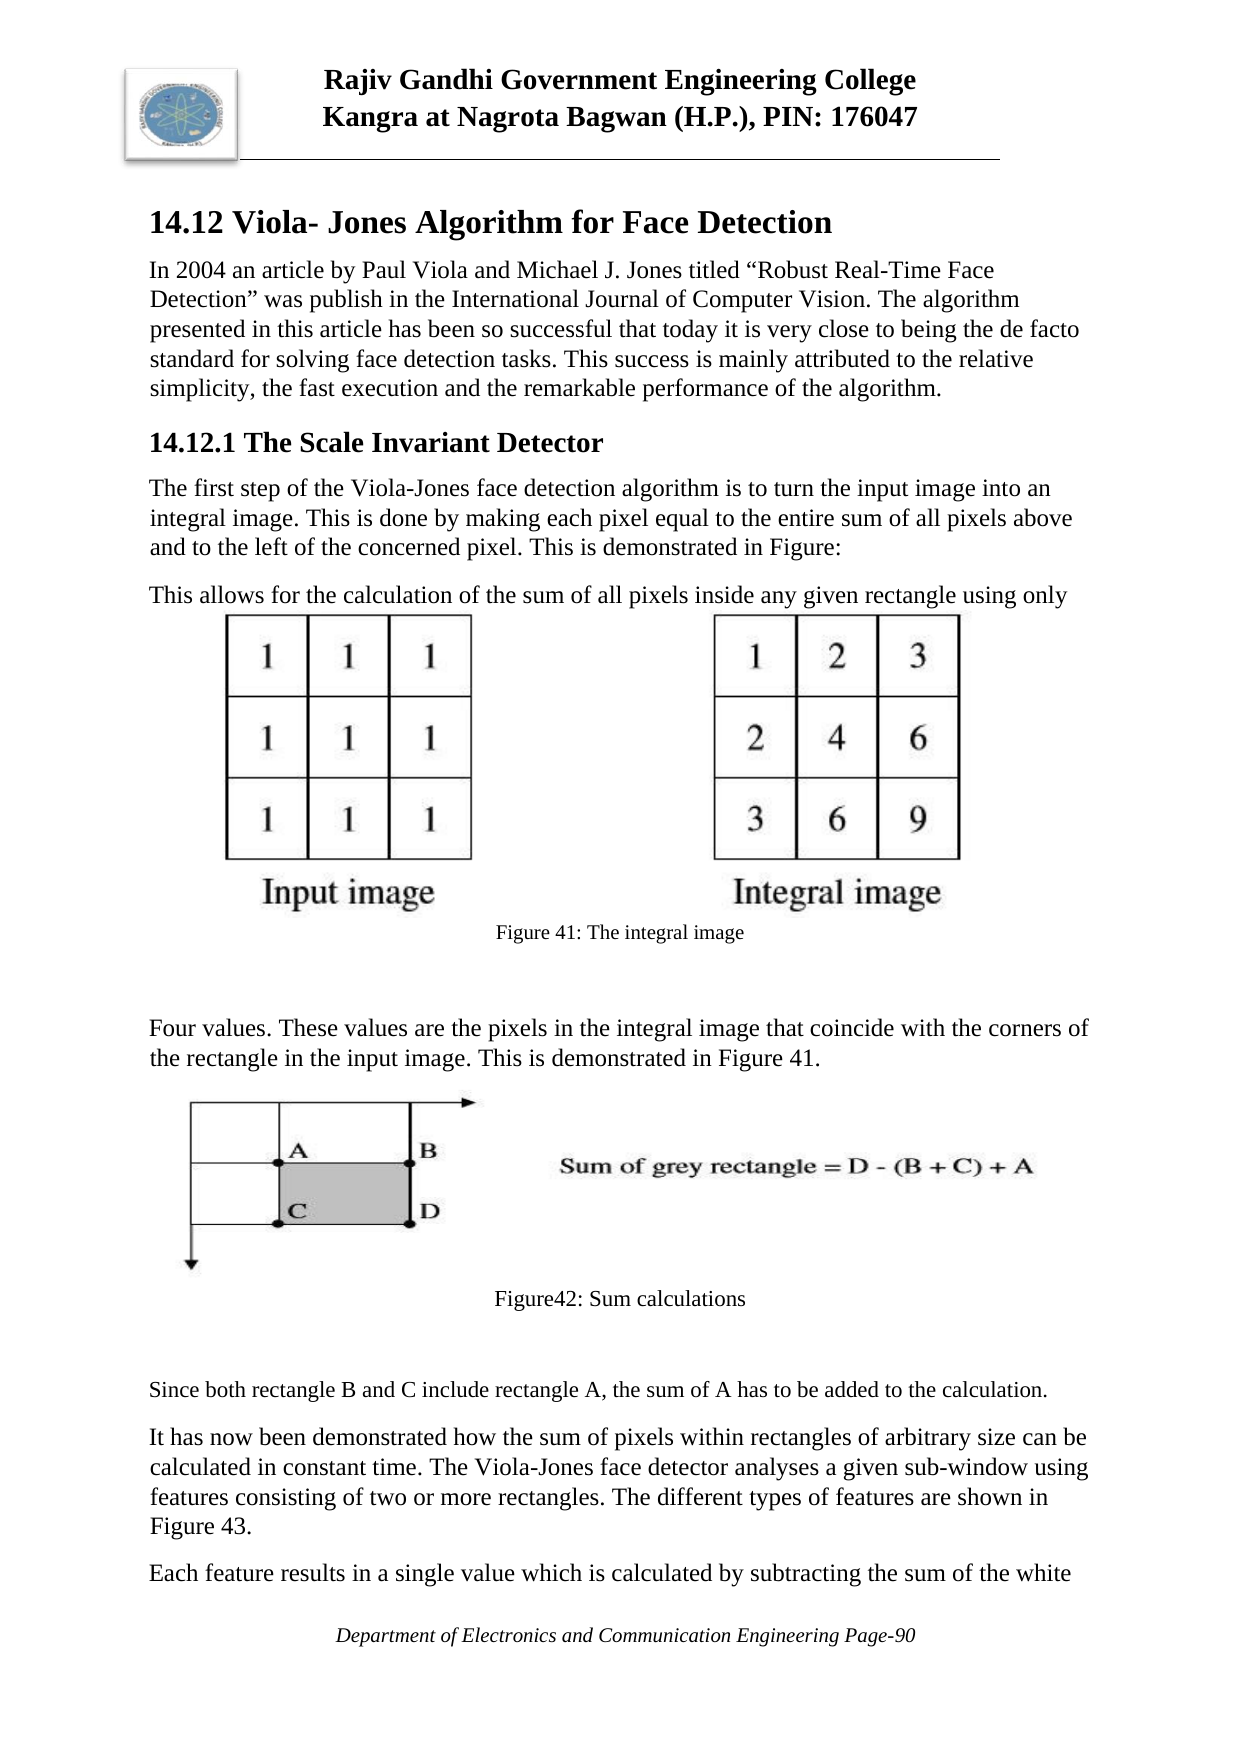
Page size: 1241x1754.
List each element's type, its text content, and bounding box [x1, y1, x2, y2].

text The first step of the Viola-Jones face detection algorithm is to turn the input image into an integral image. This is done by making each pixel equal to the entire sum of all pixels above and to the left of the concerned pixel. This is demonstrated in Figure: [148, 473, 1090, 561]
text It has now been demonstrated how the sum of pixels within rectangles of arbitrary size can be calculated in constant time. The Viola-Jones face detector analyses a given sub-window using features consisting of two or more rectangles. The different types of features are shown in Figure 43. [148, 1422, 1090, 1540]
picture [115, 62, 247, 173]
text Each feature results in a single value which is calculated by subtracting the sum of the white [148, 1558, 1090, 1587]
text Figure42: Sum calculations [150, 1285, 1090, 1311]
text Four values. These values are the pixels in the integral image that coincide with the corners of the rectangle in the input image. This is demonstrated in Figure 41. [148, 1013, 1090, 1072]
picture [211, 610, 981, 918]
subtitle 14.12 Viola- Jones Algorithm for Face Detection [148, 202, 1135, 240]
subtitle 14.12.1 The Scale Invariant Detector [148, 425, 1228, 458]
text This allows for the calculation of the sum of all pixels inside any given rectangle using only [148, 580, 1090, 608]
text Figure 41: The integral image [150, 920, 1090, 944]
text In 2004 an article by Paul Viola and Michael J. Jones titled “Robust Real-Time Face Detection” was publish in the International Journal of Computer Vision. The algorithm presented in this article has been so successful that today it is very close to being the de facto standard for solving face detection tasks. This success is mainly attributed to the relative simplicity, the fast execution and the remarkable performance of the algorithm. [148, 255, 1090, 402]
text Since both rectangle B and C include rectangle A, the sum of A has to be added to the calculation. [148, 1376, 1092, 1402]
picture [163, 1082, 1076, 1282]
